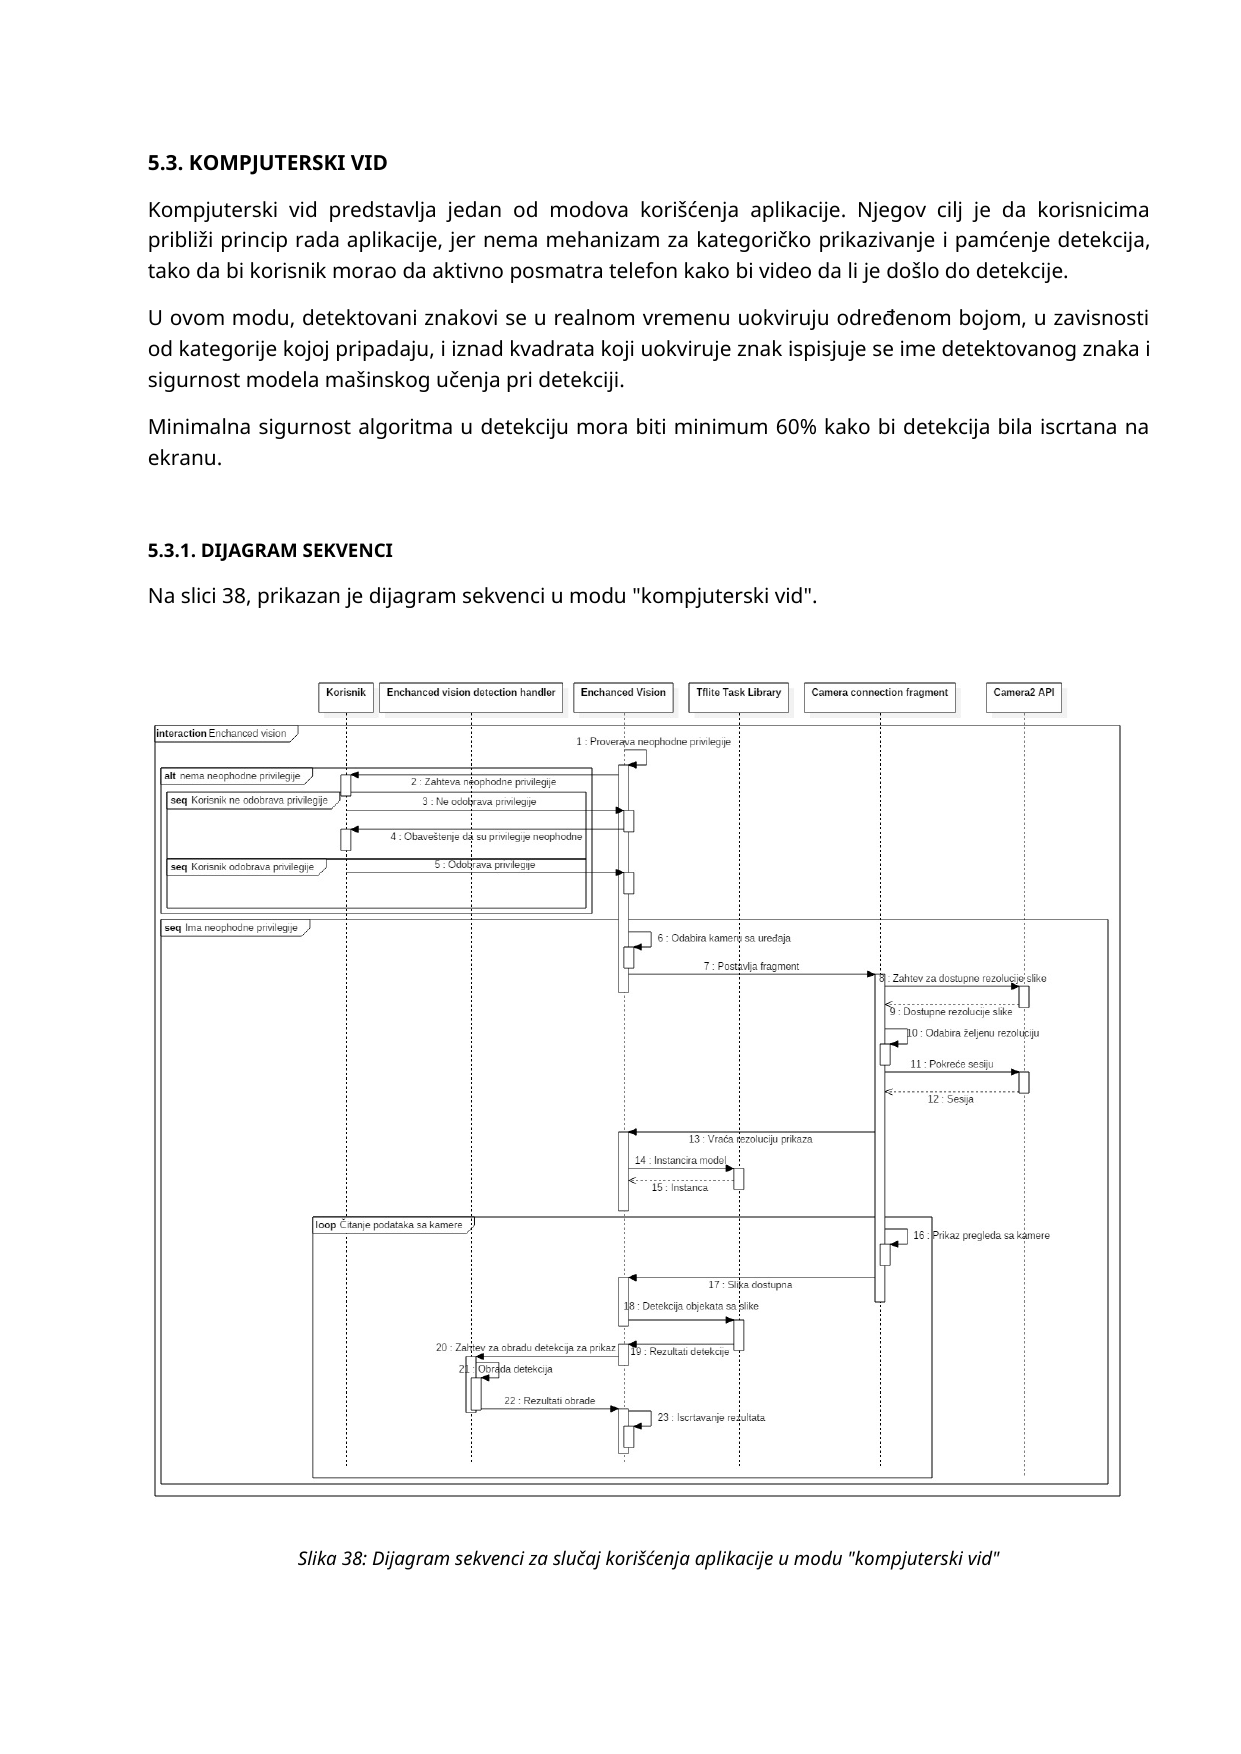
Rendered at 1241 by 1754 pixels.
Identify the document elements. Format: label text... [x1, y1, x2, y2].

subtitle Slika 38: Dijagram sekvenci za slučaj korišćenja aplikacije u modu "kompjuterski vid" [148, 1545, 1152, 1570]
text Kompjuterski vid predstavlja jedan od modova korišćenja aplikacije. Njegov cilj je da korisnicima približi princip rada aplikacije, jer nema mehanizam za kategoričko prikazivanje i pamćenje detekcija, tako da bi korisnik morao da aktivno posmatra telefon kako bi video da li je došlo do detekcije. [148, 195, 1152, 285]
subtitle 5.3.1. DIJAGRAM SEKVENCI [148, 537, 1152, 563]
subtitle 5.3. KOMPJUTERSKI VID [148, 148, 1152, 176]
picture [147, 676, 1150, 1526]
text Minimalna sigurnost algoritma u detekciju mora biti minimum 60% kako bi detekcija bila iscrtana na ekranu. [148, 412, 1152, 471]
text U ovom modu, detektovani znakovi se u realnom vremenu uokviruju određenom bojom, u zavisnosti od kategorije kojoj pripadaju, i iznad kvadrata koji uokviruje znak ispisjuje se ime detektovanog znaka i sigurnost modela mašinskog učenja pri detekciji. [148, 303, 1152, 393]
text Na slici 38, prikazan je dijagram sekvenci u modu "kompjuterski vid". [148, 581, 1152, 610]
